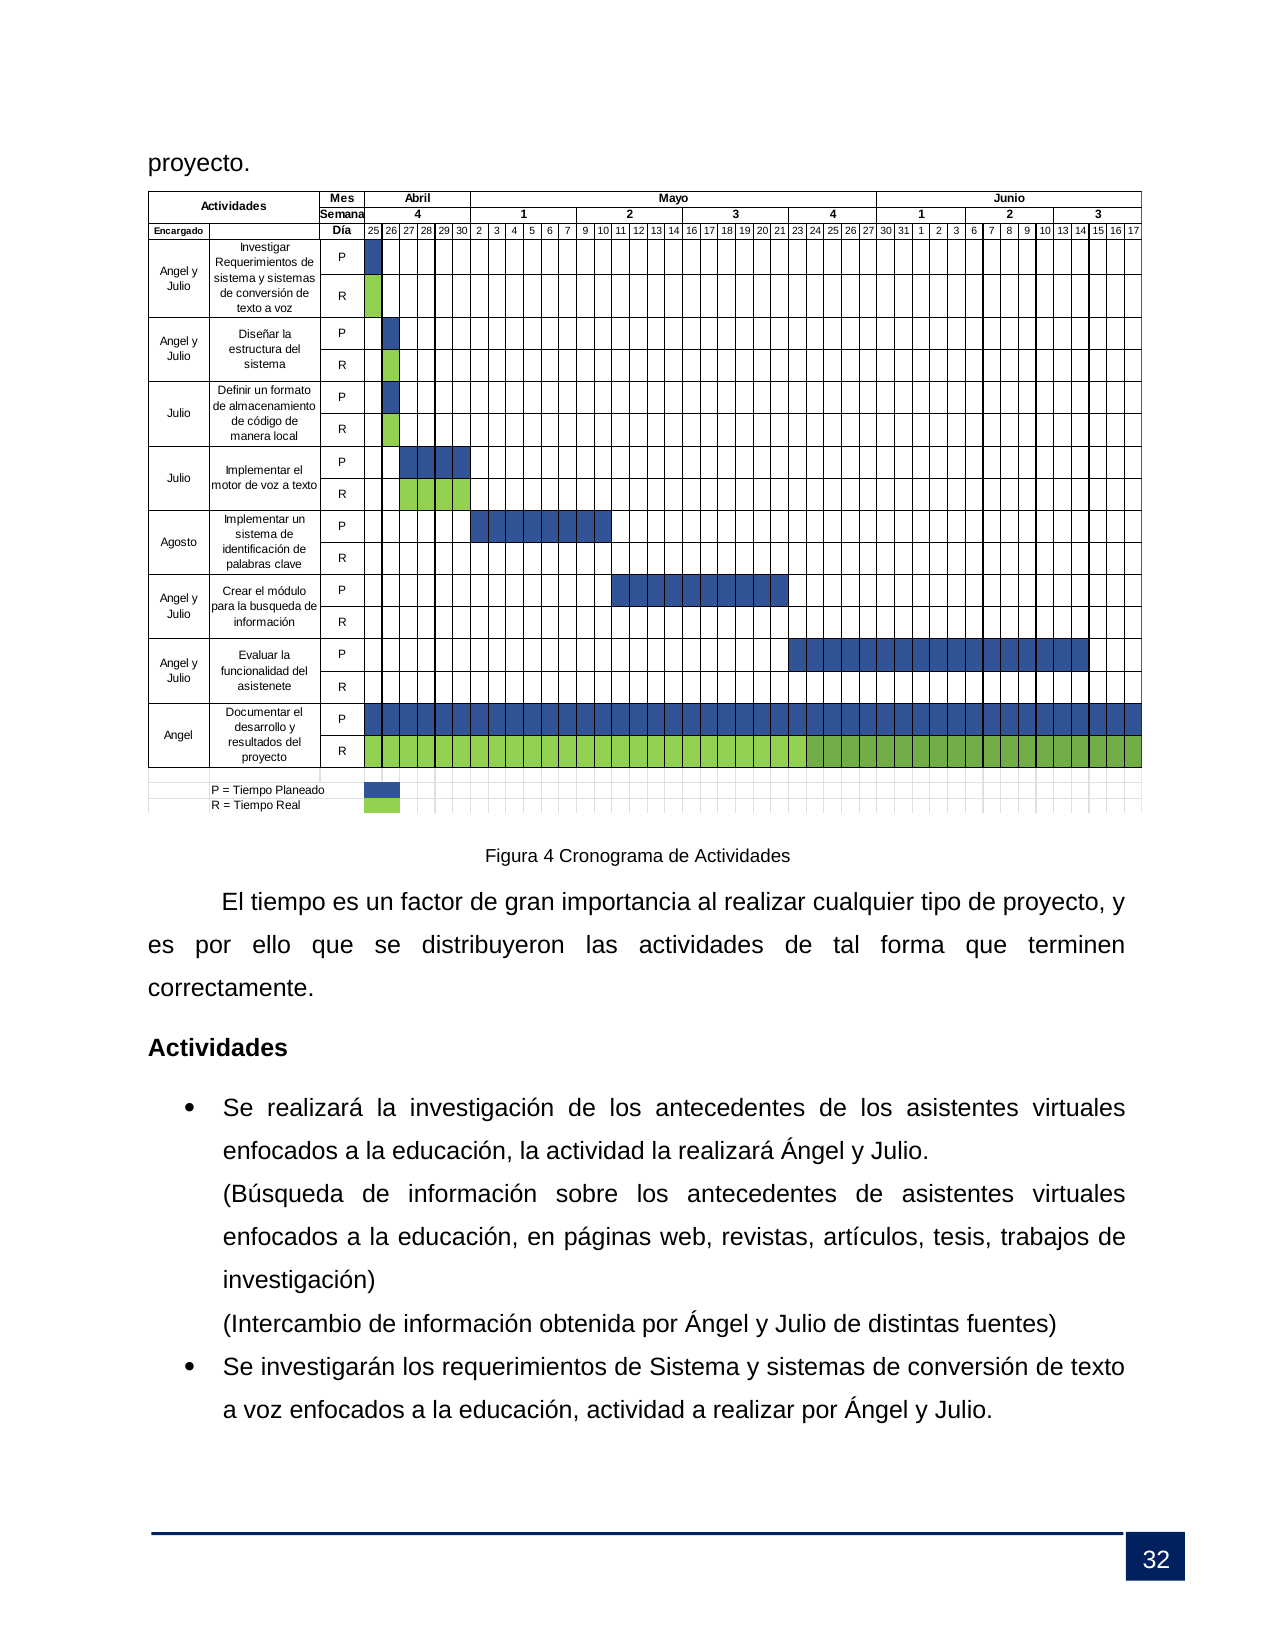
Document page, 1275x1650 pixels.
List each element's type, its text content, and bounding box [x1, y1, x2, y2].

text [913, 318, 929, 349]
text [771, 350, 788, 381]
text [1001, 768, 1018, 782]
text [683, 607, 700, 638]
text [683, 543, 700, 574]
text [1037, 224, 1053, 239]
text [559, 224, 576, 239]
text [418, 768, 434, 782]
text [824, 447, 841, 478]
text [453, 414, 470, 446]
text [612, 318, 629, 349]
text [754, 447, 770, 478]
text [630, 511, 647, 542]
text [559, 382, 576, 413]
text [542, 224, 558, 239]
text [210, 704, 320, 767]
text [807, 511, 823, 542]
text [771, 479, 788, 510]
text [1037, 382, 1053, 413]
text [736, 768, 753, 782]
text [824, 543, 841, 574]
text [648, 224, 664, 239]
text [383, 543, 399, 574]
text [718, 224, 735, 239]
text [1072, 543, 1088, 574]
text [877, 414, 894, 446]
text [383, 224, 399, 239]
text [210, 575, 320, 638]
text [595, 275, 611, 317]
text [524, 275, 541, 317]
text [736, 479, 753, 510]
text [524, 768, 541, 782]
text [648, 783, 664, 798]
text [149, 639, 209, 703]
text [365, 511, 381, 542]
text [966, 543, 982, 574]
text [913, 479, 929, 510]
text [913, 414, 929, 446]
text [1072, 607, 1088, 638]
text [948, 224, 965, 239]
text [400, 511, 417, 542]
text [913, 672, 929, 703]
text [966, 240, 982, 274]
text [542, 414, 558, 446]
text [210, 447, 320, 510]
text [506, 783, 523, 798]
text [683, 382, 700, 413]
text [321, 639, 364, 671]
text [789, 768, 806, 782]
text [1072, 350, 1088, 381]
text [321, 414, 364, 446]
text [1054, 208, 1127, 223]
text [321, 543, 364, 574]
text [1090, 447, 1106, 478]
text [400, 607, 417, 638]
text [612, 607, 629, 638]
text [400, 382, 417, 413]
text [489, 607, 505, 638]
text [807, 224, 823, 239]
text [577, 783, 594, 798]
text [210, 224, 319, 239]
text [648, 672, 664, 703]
text Actividades [148, 1033, 1127, 1062]
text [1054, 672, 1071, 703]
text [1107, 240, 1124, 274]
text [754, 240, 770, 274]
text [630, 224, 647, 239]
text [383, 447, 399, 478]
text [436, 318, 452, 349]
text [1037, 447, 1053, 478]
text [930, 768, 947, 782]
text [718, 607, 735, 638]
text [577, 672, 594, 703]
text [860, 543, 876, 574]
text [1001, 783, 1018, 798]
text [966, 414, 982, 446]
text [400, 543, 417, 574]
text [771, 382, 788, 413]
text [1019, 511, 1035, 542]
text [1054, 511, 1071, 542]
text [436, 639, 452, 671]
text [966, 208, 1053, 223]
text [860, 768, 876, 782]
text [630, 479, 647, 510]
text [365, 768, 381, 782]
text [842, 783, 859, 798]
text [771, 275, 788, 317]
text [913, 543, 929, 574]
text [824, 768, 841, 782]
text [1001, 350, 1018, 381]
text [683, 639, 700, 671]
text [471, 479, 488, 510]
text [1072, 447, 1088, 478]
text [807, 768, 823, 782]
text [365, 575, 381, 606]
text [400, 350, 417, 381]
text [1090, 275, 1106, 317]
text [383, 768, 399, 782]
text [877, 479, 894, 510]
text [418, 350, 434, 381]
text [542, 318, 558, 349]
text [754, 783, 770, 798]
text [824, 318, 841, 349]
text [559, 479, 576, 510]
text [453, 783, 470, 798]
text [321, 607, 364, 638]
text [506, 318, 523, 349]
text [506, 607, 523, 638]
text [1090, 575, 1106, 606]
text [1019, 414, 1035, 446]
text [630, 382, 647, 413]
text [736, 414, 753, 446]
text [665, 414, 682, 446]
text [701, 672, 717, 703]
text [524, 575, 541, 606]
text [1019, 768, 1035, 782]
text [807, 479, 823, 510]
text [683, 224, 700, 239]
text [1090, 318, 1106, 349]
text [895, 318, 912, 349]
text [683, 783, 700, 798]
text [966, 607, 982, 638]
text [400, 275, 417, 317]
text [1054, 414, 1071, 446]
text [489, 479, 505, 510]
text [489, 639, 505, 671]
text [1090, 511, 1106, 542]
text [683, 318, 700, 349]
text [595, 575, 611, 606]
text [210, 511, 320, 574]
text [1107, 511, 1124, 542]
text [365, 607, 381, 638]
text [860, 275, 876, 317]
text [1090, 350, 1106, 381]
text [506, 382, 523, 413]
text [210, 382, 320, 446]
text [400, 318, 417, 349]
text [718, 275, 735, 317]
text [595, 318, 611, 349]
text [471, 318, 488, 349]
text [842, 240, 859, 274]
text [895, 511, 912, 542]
text El presente proyecto se planteó desarrollarse en un tiempo de 2 meses, donde la primera parte se contempla que sea el diseño y codificación del mismo, por lo que es la que hará uso de más tiempo a partir de la fecha 25 de abril al 23 de mayo del 2022, y la segunda parte será la evaluación del software para determinar si el proyecto realizado cumplió con los objetivos planteados al inicio del proyecto. En la figura se puede 4 se puede ver el cronograma de actividades realizado con base a los objetivos de este proyecto. [148, 148, 1127, 191]
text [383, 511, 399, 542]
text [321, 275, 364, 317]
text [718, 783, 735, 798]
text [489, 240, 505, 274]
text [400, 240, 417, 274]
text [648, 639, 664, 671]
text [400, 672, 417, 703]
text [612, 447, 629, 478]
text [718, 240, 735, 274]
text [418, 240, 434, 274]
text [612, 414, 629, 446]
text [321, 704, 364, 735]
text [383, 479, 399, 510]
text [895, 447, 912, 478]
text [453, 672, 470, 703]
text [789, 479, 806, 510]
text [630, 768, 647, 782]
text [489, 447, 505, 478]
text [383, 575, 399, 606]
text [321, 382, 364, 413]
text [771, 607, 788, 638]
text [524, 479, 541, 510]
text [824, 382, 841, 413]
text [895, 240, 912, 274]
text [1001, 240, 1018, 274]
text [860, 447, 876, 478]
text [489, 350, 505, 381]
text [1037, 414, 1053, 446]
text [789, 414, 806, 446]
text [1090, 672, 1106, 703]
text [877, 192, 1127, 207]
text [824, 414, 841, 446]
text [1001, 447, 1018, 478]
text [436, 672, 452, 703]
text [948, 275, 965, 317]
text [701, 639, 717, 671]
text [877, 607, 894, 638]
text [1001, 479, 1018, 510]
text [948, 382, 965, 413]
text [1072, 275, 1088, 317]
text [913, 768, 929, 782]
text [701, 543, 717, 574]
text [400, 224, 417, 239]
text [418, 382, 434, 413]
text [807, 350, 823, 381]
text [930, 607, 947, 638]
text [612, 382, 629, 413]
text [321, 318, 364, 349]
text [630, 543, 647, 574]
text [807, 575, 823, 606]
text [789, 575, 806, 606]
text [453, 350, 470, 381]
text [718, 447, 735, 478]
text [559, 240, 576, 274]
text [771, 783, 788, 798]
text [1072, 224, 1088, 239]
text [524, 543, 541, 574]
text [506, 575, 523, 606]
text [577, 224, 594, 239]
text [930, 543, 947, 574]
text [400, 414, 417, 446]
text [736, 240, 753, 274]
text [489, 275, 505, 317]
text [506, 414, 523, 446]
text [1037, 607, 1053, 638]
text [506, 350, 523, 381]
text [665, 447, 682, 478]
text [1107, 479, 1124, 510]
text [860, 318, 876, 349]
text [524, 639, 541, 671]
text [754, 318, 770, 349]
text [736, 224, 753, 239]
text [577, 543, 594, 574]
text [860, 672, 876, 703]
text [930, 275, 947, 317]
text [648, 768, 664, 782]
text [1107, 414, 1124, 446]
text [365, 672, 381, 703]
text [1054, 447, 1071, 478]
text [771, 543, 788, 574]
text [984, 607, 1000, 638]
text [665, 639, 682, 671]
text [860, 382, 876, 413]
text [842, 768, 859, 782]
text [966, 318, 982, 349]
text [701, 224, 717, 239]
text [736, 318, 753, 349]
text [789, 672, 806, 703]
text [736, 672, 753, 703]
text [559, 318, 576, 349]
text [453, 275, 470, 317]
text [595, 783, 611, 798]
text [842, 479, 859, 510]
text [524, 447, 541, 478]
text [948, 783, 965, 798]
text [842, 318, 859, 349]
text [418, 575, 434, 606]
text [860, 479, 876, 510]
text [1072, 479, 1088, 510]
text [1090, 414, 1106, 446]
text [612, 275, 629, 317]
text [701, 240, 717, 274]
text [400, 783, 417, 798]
text El tiempo es un factor de gran importancia al realizar cualquier tipo de proyecto, y es por ello que se distribuyeron las actividades de tal forma que terminen correctamente. [148, 887, 1127, 1002]
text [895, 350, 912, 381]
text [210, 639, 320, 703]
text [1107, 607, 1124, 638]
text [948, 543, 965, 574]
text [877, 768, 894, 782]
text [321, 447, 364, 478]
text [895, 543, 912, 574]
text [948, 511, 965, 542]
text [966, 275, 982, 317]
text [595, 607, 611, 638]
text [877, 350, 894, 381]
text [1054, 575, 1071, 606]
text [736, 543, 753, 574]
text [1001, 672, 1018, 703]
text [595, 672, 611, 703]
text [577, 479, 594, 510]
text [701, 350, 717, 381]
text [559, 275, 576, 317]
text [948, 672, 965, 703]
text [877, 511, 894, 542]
list Se realizará la investigación de los antecedentes de los asistentes virtuales enfocados a la educación, la actividad la realizará Ángel y Julio. [185, 1093, 1127, 1165]
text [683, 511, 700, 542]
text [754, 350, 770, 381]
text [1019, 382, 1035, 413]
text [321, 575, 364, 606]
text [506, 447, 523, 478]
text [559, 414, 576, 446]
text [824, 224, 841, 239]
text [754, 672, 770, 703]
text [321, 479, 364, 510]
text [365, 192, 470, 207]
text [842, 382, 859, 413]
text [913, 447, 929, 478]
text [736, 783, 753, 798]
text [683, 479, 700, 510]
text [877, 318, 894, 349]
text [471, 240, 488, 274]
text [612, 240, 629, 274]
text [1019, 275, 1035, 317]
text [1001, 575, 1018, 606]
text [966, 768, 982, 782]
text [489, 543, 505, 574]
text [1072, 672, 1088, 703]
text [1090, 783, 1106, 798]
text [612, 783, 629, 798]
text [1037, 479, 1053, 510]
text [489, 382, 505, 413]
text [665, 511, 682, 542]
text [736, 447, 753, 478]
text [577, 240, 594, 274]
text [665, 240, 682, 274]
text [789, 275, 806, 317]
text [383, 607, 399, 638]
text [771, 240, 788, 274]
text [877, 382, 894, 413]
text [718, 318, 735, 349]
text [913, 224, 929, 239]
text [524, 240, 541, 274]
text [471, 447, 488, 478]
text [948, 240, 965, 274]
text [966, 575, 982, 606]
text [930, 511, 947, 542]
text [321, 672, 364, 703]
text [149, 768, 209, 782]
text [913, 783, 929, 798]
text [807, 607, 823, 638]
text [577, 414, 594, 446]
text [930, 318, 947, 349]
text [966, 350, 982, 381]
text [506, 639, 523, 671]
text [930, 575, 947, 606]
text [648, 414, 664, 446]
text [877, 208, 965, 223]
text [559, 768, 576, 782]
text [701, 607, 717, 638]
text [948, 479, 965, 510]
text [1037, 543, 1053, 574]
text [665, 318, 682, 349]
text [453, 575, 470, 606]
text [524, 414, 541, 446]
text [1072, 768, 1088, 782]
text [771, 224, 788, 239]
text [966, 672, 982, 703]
list (Búsqueda de información sobre los antecedentes de asistentes virtuales enfocados a la educación, en páginas web, revistas, artículos, tesis, trabajos de investigación) [223, 1179, 1127, 1294]
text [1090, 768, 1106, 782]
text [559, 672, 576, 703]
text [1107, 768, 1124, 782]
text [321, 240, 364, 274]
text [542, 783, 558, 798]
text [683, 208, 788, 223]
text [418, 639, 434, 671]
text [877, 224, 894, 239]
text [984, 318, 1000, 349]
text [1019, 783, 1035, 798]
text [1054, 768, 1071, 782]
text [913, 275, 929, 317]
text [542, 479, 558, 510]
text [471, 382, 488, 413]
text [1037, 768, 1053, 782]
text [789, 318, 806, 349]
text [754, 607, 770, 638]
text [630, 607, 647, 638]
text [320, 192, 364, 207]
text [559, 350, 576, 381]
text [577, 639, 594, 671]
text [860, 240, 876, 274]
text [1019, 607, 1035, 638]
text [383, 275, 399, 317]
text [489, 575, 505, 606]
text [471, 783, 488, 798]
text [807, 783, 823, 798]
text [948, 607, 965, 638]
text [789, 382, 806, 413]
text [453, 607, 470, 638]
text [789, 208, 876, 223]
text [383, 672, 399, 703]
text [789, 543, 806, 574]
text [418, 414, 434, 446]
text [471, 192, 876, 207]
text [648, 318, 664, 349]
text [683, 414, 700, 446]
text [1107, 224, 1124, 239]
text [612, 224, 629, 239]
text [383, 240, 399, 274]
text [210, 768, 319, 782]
list Se investigarán los requerimientos de Sistema y sistemas de conversión de texto a voz enfocados a la educación, actividad a realizar por Ángel y Julio. [185, 1352, 1127, 1424]
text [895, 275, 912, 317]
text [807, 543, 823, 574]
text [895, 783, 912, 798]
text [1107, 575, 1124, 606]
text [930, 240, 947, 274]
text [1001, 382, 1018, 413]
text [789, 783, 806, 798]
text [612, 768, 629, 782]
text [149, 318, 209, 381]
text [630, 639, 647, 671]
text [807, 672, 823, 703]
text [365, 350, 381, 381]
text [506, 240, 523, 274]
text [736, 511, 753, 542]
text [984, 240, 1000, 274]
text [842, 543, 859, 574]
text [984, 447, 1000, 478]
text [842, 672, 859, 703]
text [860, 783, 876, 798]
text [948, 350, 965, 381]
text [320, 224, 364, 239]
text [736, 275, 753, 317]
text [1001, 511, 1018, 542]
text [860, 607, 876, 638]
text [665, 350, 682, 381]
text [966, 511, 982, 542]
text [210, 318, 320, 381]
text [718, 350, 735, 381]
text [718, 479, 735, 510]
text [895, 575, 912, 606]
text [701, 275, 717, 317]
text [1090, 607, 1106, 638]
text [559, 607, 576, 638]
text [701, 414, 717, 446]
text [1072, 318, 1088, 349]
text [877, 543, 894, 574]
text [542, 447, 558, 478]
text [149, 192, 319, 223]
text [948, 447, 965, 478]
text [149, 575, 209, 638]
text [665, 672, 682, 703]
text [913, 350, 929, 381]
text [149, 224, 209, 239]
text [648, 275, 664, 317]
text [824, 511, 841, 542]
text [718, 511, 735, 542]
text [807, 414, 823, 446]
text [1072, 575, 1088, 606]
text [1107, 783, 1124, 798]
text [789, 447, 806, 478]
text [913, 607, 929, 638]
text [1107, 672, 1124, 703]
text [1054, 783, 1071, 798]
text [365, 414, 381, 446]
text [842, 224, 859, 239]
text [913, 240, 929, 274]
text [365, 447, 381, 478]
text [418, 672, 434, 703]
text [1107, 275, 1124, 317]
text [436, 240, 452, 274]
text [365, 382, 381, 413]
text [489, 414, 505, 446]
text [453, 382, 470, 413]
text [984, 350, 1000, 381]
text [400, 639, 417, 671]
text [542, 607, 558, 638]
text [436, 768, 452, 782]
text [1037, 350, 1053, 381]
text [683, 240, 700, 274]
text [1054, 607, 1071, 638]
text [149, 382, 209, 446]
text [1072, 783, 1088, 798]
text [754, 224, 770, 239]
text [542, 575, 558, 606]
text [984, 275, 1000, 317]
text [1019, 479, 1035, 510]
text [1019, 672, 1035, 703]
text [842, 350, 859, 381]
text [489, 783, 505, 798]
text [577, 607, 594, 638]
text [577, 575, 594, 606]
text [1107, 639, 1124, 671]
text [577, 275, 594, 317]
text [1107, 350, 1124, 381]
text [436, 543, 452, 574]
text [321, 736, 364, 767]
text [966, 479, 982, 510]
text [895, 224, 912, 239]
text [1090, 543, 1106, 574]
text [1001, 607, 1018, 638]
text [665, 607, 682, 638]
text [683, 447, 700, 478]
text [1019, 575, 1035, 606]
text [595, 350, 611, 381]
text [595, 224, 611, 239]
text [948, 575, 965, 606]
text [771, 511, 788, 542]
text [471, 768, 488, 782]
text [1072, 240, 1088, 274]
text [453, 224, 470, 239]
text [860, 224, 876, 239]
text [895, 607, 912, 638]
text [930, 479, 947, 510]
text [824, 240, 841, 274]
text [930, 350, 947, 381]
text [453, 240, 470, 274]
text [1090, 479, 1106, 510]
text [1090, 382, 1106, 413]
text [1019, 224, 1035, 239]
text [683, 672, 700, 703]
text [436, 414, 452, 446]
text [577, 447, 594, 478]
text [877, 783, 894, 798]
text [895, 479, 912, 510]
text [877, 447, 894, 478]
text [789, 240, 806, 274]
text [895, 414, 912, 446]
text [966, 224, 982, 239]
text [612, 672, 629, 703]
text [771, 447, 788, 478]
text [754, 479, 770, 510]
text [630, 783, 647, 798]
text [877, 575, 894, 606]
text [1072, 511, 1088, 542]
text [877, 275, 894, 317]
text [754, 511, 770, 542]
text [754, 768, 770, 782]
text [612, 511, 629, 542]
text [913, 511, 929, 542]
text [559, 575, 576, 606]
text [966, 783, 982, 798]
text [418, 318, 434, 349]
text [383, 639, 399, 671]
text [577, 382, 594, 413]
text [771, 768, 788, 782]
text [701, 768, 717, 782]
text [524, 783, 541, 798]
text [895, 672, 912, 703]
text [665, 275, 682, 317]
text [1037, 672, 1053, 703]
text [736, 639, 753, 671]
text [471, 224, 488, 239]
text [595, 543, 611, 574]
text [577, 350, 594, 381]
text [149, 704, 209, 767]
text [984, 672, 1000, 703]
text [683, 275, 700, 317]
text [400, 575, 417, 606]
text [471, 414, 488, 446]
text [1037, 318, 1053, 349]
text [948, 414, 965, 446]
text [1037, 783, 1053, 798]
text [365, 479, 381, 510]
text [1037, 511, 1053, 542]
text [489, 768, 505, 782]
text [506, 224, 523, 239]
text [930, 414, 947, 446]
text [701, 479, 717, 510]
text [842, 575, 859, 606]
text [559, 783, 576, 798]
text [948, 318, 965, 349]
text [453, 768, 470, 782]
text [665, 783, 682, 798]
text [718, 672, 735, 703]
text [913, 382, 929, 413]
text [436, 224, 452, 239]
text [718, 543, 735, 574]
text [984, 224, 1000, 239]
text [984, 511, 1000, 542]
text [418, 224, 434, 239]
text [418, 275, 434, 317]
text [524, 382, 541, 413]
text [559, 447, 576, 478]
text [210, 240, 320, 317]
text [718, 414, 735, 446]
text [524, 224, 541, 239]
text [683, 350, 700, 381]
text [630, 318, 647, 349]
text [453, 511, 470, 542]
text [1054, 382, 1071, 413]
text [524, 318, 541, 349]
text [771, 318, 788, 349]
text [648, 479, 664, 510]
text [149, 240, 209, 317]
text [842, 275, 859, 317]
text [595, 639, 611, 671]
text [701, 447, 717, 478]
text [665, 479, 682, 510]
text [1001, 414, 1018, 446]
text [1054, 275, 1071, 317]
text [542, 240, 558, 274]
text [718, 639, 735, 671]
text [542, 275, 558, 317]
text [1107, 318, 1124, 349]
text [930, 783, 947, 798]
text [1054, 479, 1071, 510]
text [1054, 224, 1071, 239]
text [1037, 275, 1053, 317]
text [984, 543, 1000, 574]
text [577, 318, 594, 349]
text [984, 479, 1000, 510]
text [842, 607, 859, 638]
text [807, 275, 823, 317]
list (Intercambio de información obtenida por Ángel y Julio de distintas fuentes) [223, 1309, 1127, 1337]
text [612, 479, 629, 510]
text Figura 4 Cronograma de Actividades [148, 845, 1127, 866]
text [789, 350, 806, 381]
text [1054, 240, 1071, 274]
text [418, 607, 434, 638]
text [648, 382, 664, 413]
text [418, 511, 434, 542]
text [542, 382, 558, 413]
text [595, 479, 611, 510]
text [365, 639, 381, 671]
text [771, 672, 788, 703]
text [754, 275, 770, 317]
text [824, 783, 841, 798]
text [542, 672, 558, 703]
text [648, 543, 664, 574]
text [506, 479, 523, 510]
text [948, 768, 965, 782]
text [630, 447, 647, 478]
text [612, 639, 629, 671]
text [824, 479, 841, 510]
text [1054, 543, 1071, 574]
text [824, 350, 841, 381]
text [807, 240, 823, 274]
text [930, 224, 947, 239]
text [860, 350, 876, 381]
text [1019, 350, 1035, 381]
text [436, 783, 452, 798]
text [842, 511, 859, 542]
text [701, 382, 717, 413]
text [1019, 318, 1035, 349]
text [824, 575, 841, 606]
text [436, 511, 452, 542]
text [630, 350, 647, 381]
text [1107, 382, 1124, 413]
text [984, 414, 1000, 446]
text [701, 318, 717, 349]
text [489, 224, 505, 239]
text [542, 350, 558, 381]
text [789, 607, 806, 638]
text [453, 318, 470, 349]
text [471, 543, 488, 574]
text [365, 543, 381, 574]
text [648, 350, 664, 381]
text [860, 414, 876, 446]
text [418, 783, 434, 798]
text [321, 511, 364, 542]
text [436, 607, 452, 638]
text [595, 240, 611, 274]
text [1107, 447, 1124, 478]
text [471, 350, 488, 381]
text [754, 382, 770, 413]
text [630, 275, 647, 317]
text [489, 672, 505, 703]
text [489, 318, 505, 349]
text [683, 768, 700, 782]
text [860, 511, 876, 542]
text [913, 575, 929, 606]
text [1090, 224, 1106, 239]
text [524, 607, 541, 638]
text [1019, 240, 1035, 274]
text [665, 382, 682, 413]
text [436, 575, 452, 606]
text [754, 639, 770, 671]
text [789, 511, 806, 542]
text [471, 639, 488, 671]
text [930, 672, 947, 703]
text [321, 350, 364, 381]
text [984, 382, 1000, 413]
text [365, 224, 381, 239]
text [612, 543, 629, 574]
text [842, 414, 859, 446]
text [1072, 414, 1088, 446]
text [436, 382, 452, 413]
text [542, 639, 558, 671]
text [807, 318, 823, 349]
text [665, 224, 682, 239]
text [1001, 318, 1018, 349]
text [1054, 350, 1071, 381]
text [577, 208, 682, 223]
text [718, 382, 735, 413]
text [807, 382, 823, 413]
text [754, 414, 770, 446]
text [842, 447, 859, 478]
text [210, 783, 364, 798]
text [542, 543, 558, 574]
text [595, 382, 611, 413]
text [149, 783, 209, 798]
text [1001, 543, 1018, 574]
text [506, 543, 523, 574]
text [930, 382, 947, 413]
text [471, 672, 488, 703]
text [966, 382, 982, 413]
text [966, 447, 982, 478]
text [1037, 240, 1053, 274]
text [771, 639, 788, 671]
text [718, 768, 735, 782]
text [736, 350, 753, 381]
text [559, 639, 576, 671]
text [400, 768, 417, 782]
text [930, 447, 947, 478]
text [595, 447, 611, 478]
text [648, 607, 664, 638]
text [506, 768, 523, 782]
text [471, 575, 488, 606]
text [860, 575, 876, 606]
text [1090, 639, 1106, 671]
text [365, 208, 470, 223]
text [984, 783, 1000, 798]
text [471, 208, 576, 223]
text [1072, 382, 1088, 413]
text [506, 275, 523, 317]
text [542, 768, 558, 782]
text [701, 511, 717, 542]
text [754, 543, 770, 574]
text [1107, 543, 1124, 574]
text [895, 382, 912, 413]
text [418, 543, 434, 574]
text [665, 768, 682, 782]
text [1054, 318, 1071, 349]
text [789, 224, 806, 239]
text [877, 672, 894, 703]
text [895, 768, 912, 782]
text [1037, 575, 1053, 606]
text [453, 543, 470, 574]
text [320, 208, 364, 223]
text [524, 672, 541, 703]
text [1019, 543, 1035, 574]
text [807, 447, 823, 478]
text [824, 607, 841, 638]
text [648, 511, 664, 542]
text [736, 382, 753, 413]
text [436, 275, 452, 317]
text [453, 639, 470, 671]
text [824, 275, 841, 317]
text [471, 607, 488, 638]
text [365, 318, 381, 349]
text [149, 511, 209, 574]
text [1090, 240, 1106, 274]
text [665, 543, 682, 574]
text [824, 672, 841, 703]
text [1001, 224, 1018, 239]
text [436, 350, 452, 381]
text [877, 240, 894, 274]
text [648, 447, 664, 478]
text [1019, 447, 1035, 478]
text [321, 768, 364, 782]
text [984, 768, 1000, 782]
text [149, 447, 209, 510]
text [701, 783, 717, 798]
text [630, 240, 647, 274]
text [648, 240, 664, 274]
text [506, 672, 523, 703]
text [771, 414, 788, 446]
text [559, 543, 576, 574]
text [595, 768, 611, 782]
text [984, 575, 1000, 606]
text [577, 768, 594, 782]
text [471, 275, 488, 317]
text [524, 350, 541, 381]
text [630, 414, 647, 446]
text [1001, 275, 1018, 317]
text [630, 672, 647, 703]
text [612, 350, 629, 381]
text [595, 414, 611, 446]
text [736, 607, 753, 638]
